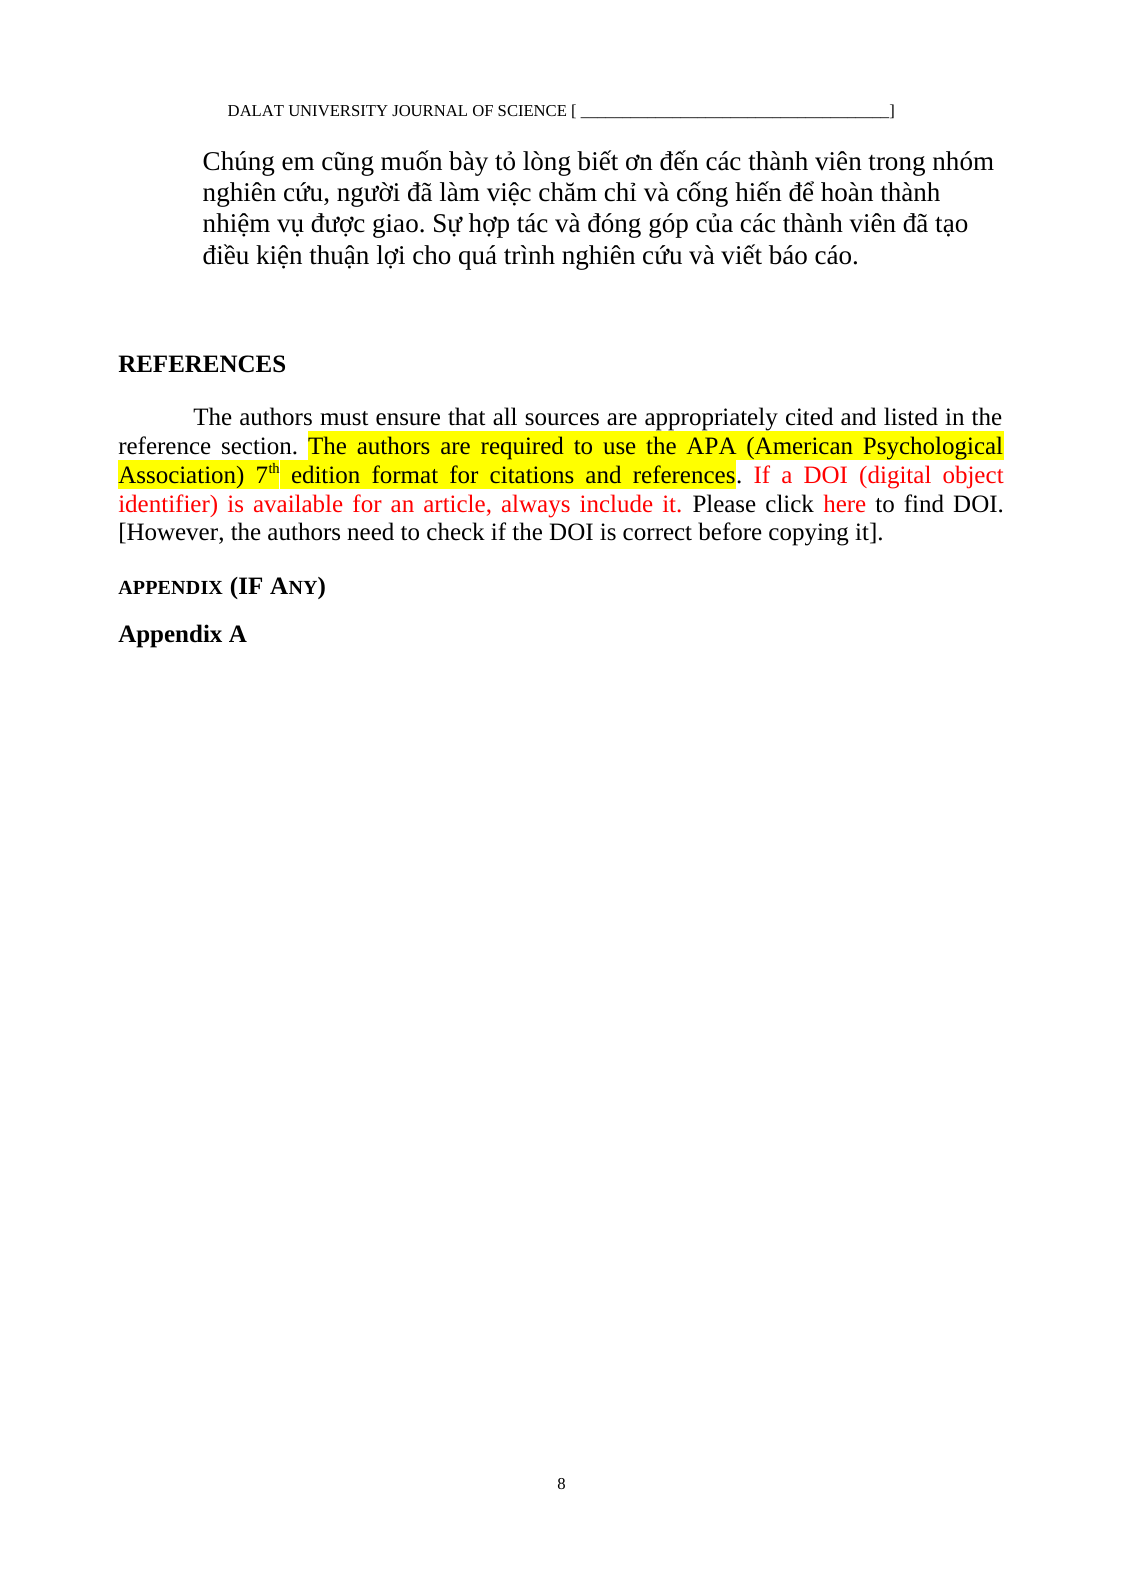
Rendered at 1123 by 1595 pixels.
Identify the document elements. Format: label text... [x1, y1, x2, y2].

text REFERENCES [118, 349, 1004, 377]
text The authors must ensure that all sources are appropriately cited and listed in the reference section. The authors are required to use the APA (American Psychological Association) 7th edition format for citations and references. If a DOI (digital object identifier) is available for an article, always include it. Please click here to find DOI. [However, the authors need to check if the DOI is correct before copying it]. [118, 402, 1004, 546]
text appendix (IF Any) [118, 571, 1004, 600]
text Appendix A [118, 619, 1004, 647]
text Chúng em cũng muốn bày tỏ lòng biết ơn đến các thành viên trong nhóm nghiên cứu, người đã làm việc chăm chỉ và cống hiến để hoàn thành nhiệm vụ được giao. Sự hợp tác và đóng góp của các thành viên đã tạo điều kiện thuận lợi cho quá trình nghiên cứu và viết báo cáo. [202, 145, 1004, 270]
